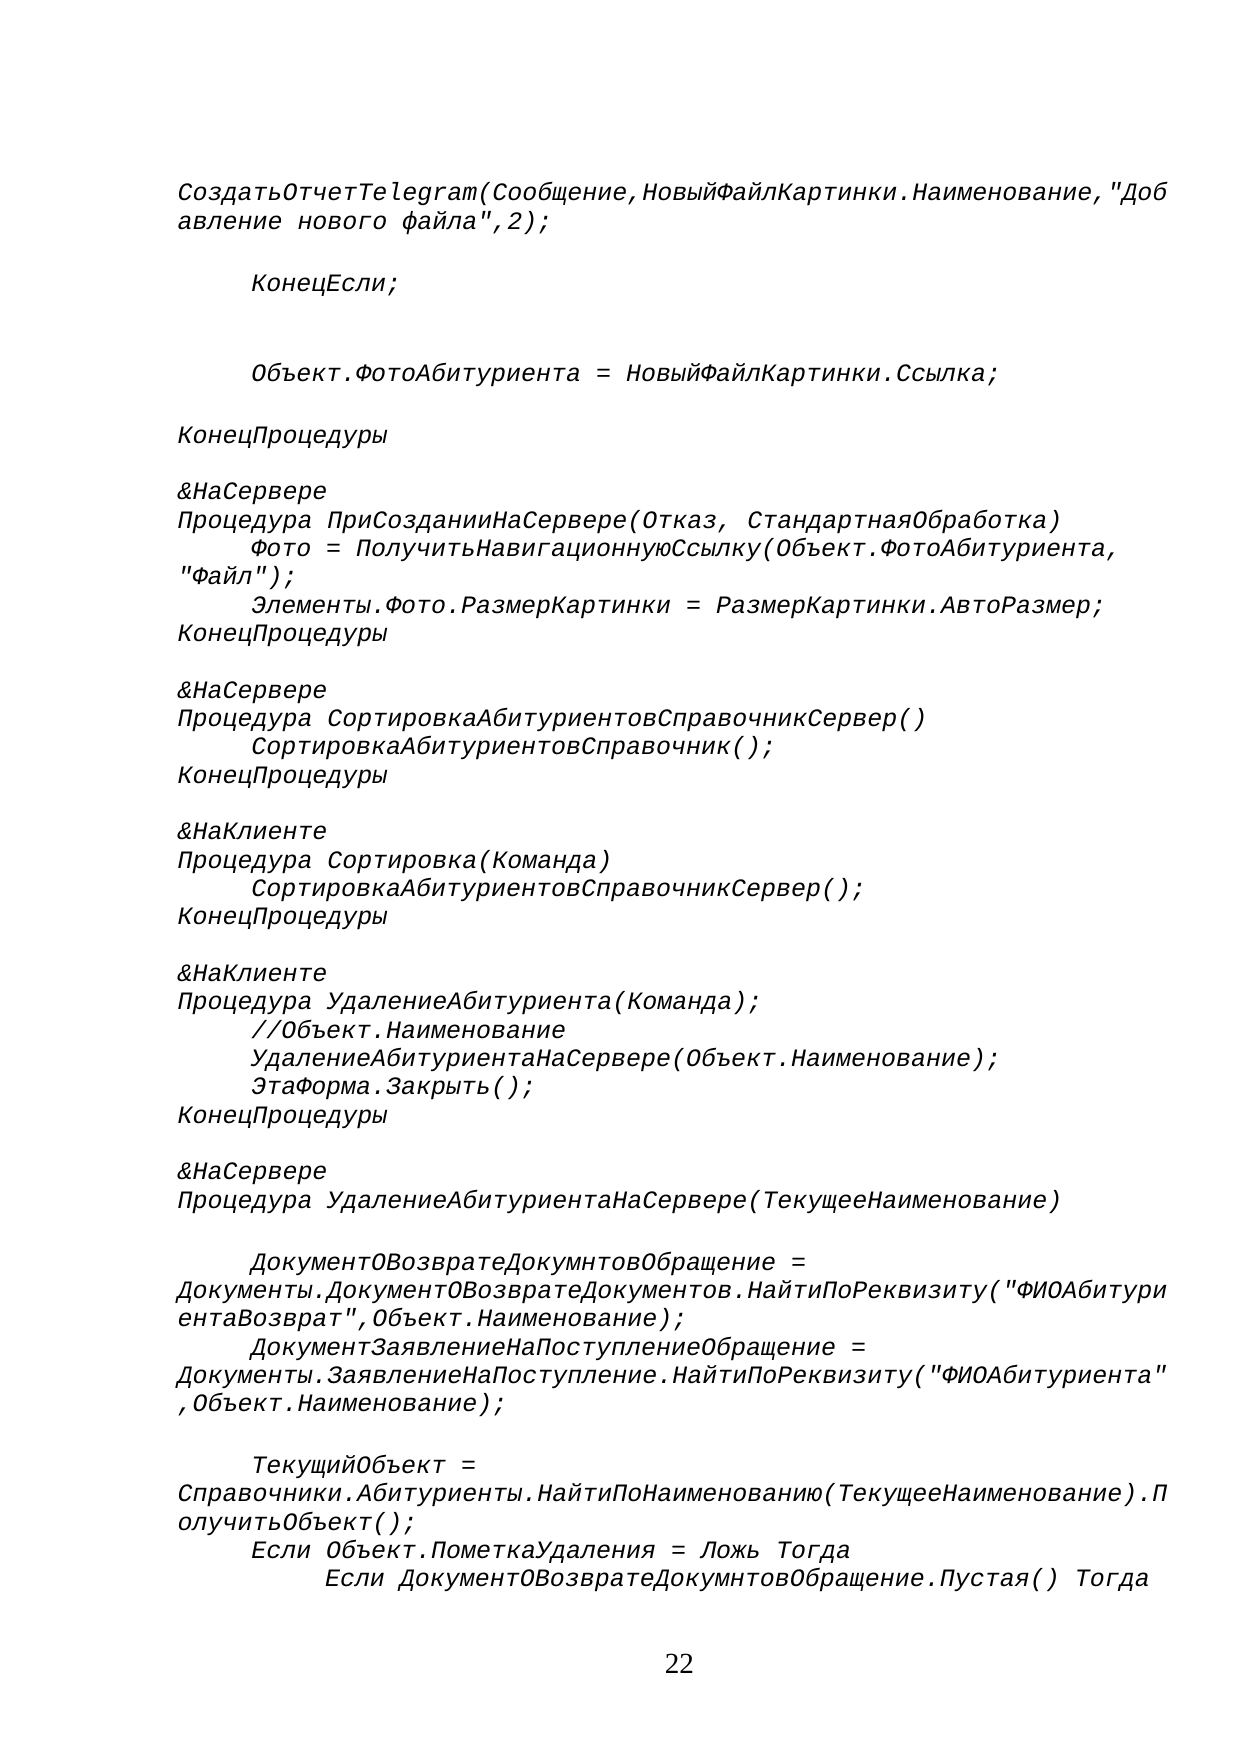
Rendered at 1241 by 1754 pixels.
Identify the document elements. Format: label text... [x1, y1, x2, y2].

text СортировкаАбитуриентовСправочник(); [177, 734, 1181, 762]
text КонецПроцедуры [177, 422, 1181, 451]
text КонецЕсли; [177, 270, 1181, 298]
text СоздатьОтчетTelegram(Сообщение,НовыйФайлКартинки.Наименование,"Добавление нового файла",2); [177, 118, 1181, 237]
text Элементы.Фото.РазмерКартинки = РазмерКартинки.АвтоРазмер; [177, 592, 1181, 621]
text &НаКлиенте [177, 961, 1181, 989]
text ТекущийОбъект = Справочники.Абитуриенты.НайтиПоНаименованию(ТекущееНаименование).ПолучитьОбъект(); [177, 1453, 1181, 1538]
text Если Объект.ПометкаУдаления = Ложь Тогда [177, 1538, 1181, 1566]
text &НаСервере [177, 479, 1181, 507]
text &НаСервере [177, 1159, 1181, 1187]
text &НаСервере [177, 677, 1181, 706]
text ДокументОВозвратеДокумнтовОбращение = Документы.ДокументОВозвратеДокументов.НайтиПоРеквизиту("ФИОАбитуриентаВозврат",Объект.Наименование); [177, 1249, 1181, 1334]
text ДокументЗаявлениеНаПоступлениеОбращение = Документы.ЗаявлениеНаПоступление.НайтиПоРеквизиту("ФИОАбитуриента",Объект.Наименование); [177, 1334, 1181, 1419]
text КонецПроцедуры [177, 1102, 1181, 1131]
text Если ДокументОВозвратеДокумнтовОбращение.Пустая() Тогда [177, 1566, 1181, 1594]
text ЭтаФорма.Закрыть(); [177, 1074, 1181, 1102]
text Процедура ПриСозданииНаСервере(Отказ, СтандартнаяОбработка) [177, 507, 1181, 536]
text КонецПроцедуры [177, 904, 1181, 932]
text //Объект.Наименование [177, 1017, 1181, 1046]
text Фото = ПолучитьНавигационнуюСсылку(Объект.ФотоАбитуриента, "Файл"); [177, 536, 1181, 592]
text УдалениеАбитуриентаНаСервере(Объект.Наименование); [177, 1046, 1181, 1074]
text Процедура УдалениеАбитуриента(Команда); [177, 989, 1181, 1017]
text Объект.ФотоАбитуриента = НовыйФайлКартинки.Ссылка; [177, 360, 1181, 389]
text СортировкаАбитуриентовСправочникСервер(); [177, 876, 1181, 904]
text КонецПроцедуры [177, 621, 1181, 649]
text Процедура УдалениеАбитуриентаНаСервере(ТекущееНаименование) [177, 1187, 1181, 1216]
text Процедура Сортировка(Команда) [177, 847, 1181, 876]
text &НаКлиенте [177, 819, 1181, 847]
text Процедура СортировкаАбитуриентовСправочникСервер() [177, 706, 1181, 734]
text КонецПроцедуры [177, 762, 1181, 791]
